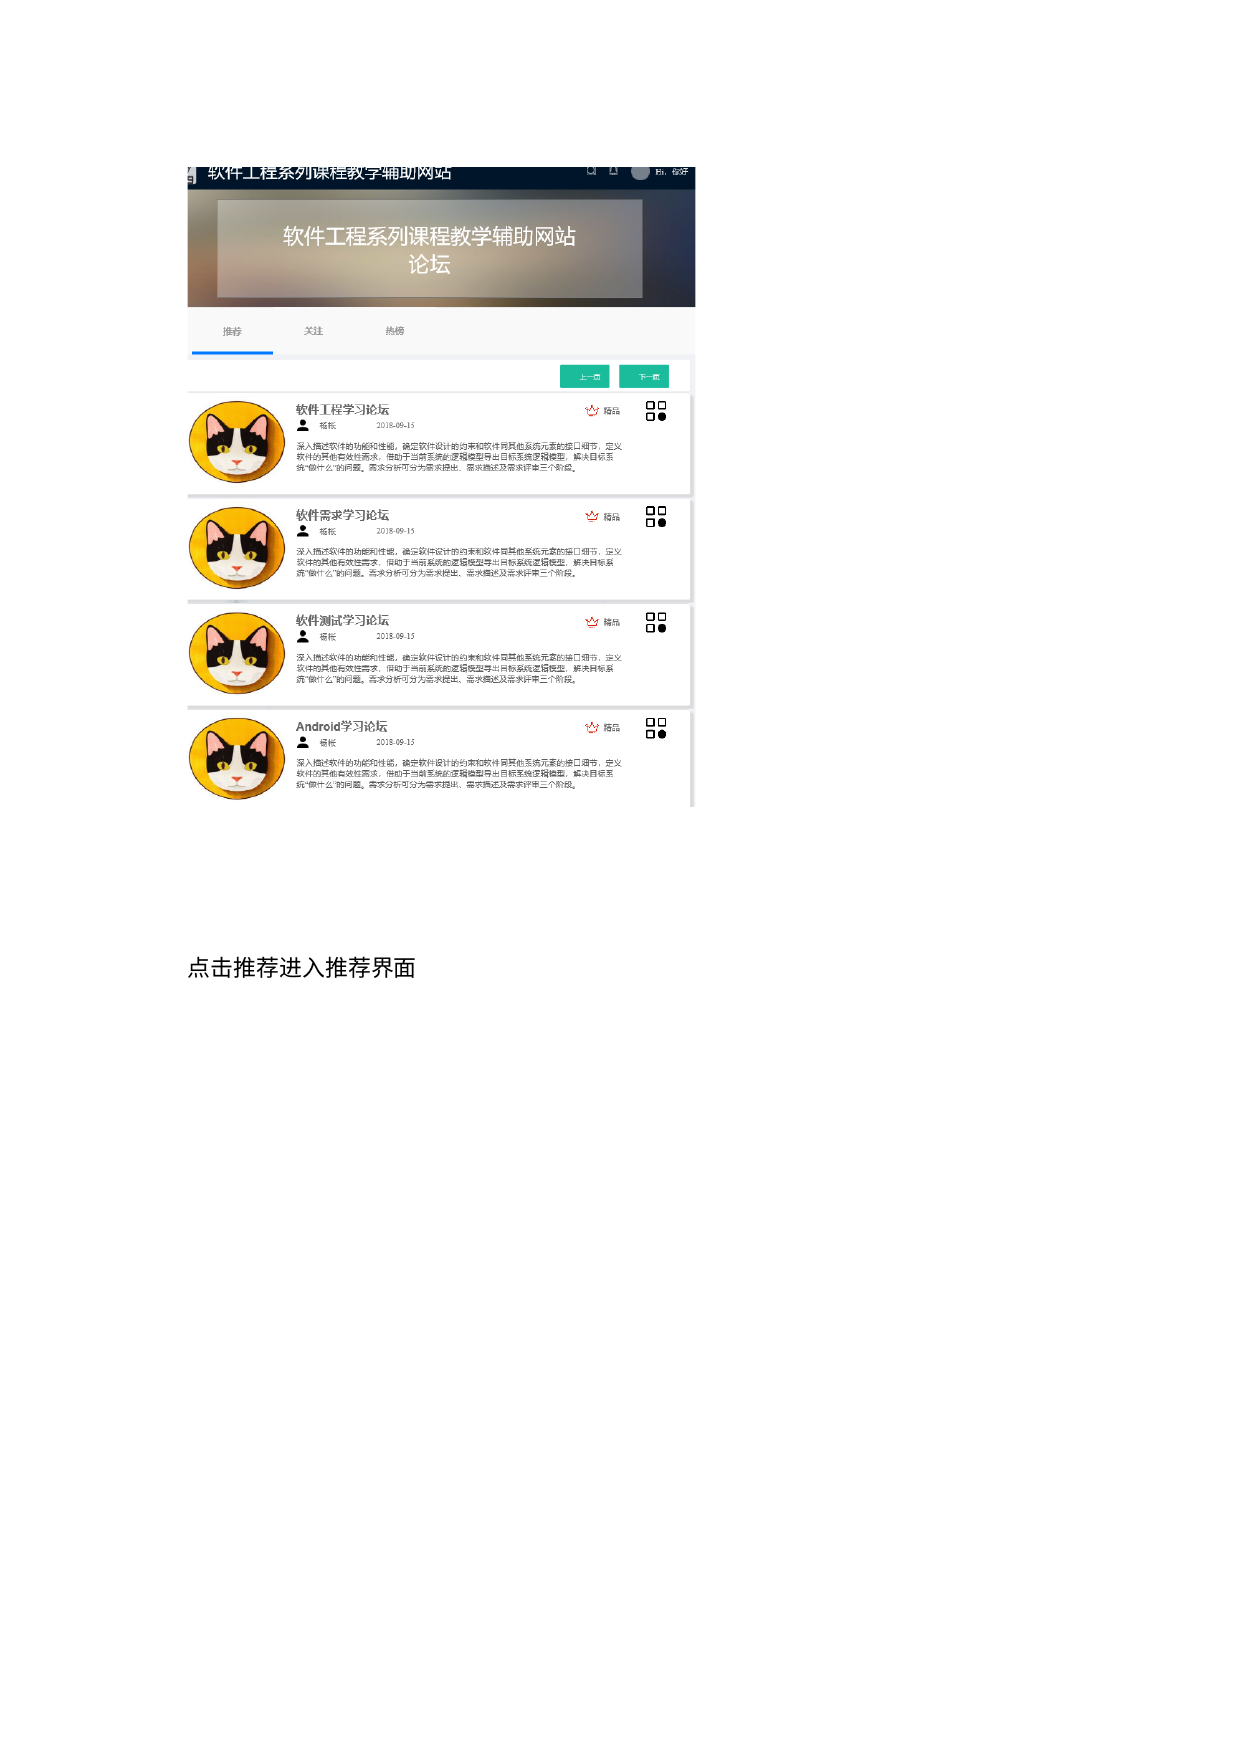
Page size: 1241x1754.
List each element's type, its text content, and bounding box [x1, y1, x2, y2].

text 点击推荐进入推荐界面 [187, 933, 1053, 998]
picture [187, 167, 696, 807]
